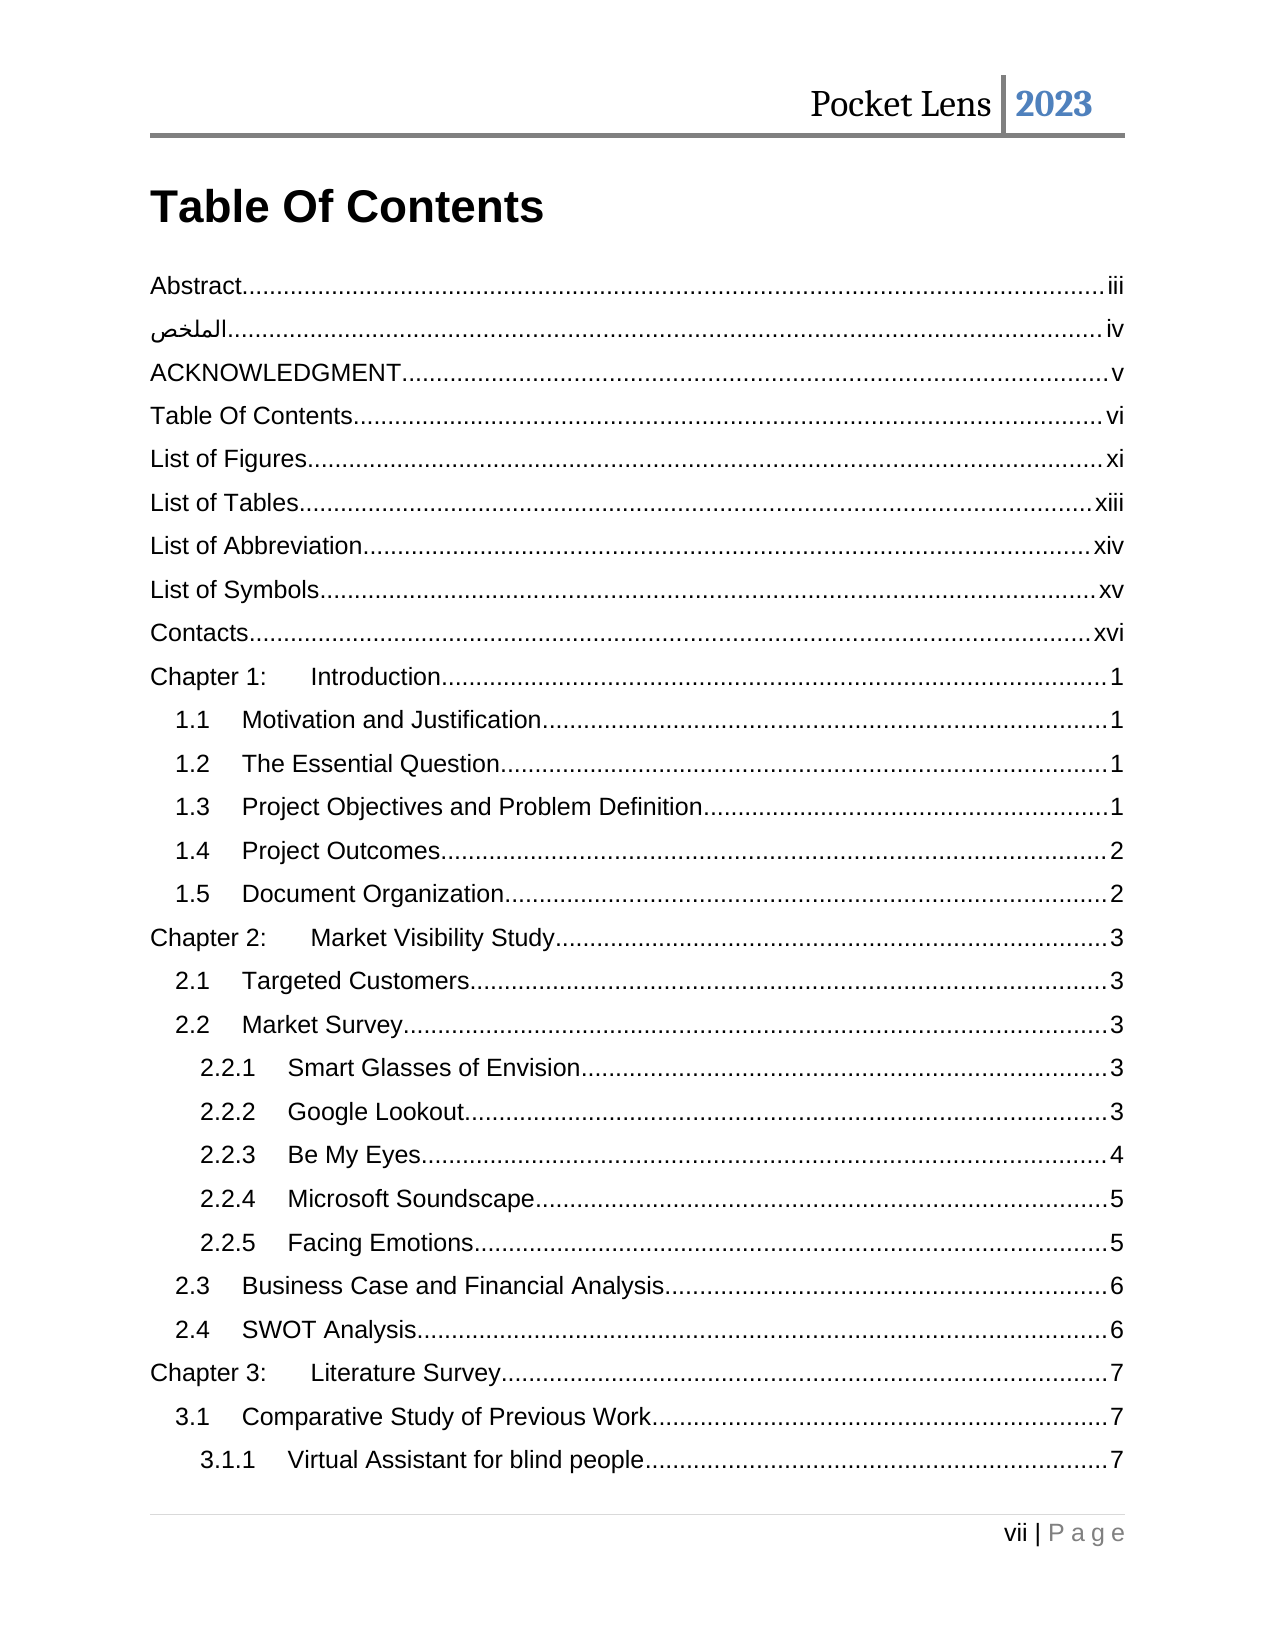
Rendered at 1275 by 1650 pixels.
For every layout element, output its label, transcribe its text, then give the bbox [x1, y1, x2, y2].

text 3.1.1 Virtual Assistant for blind people 7 [200, 1445, 1125, 1474]
text List of Symbols xv [150, 575, 1125, 603]
text 2.2.2 Google Lookout 3 [200, 1097, 1125, 1126]
text Chapter 2: Market Visibility Study 3 [150, 923, 1125, 952]
text List of Figures xi [150, 444, 1125, 473]
text 2.2.5 Facing Emotions 5 [200, 1228, 1125, 1256]
text 3.1 Comparative Study of Previous Work 7 [175, 1402, 1125, 1431]
text 2.2.4 Microsoft Soundscape 5 [200, 1184, 1125, 1213]
text الملخص iv [150, 314, 1125, 343]
text 2.1 Targeted Customers 3 [175, 966, 1125, 995]
text 1.3 Project Objectives and Problem Definition 1 [175, 792, 1125, 821]
text 1.2 The Essential Question 1 [175, 749, 1125, 777]
text Abstract iii [150, 271, 1125, 299]
text List of Abbreviation xiv [150, 531, 1125, 560]
text 2.2.3 Be My Eyes 4 [200, 1141, 1125, 1169]
subtitle Table Of Contents [150, 179, 1125, 232]
text 1.5 Document Organization 2 [175, 879, 1125, 908]
text Table Of Contents vi [150, 401, 1125, 430]
text 1.1 Motivation and Justification 1 [175, 705, 1125, 734]
text Chapter 3: Literature Survey 7 [150, 1358, 1125, 1387]
text 2.3 Business Case and Financial Analysis 6 [175, 1271, 1125, 1300]
text 2.2 Market Survey 3 [175, 1010, 1125, 1039]
text 2.4 SWOT Analysis 6 [175, 1315, 1125, 1343]
text Chapter 1: Introduction 1 [150, 662, 1125, 690]
text 2.2.1 Smart Glasses of Envision 3 [200, 1053, 1125, 1082]
text List of Tables xiii [150, 488, 1125, 517]
text Contacts xvi [150, 618, 1125, 647]
text ACKNOWLEDGMENT v [150, 357, 1125, 386]
text 1.4 Project Outcomes 2 [175, 836, 1125, 864]
